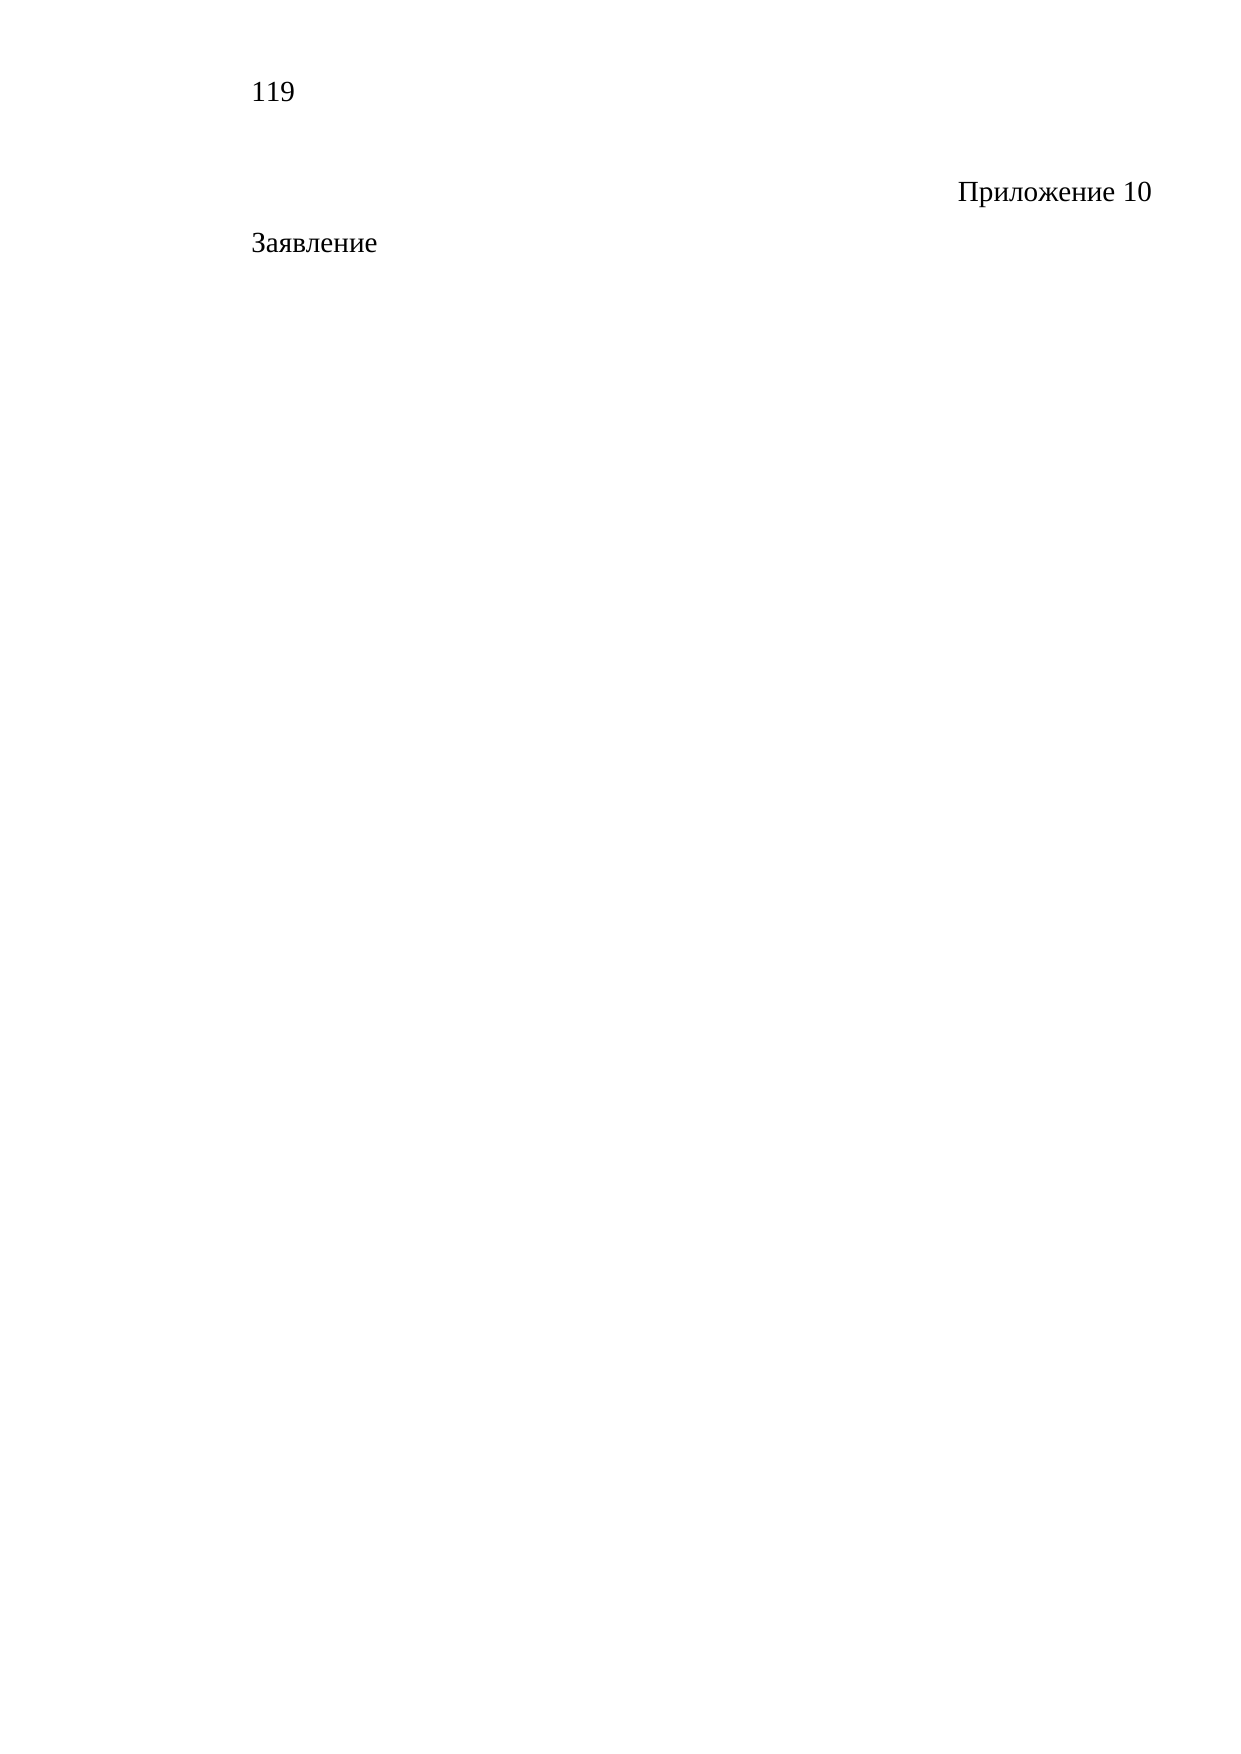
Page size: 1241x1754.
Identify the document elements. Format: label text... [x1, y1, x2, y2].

text Заявление [177, 225, 1152, 258]
text Приложение 10 [162, 174, 1152, 208]
